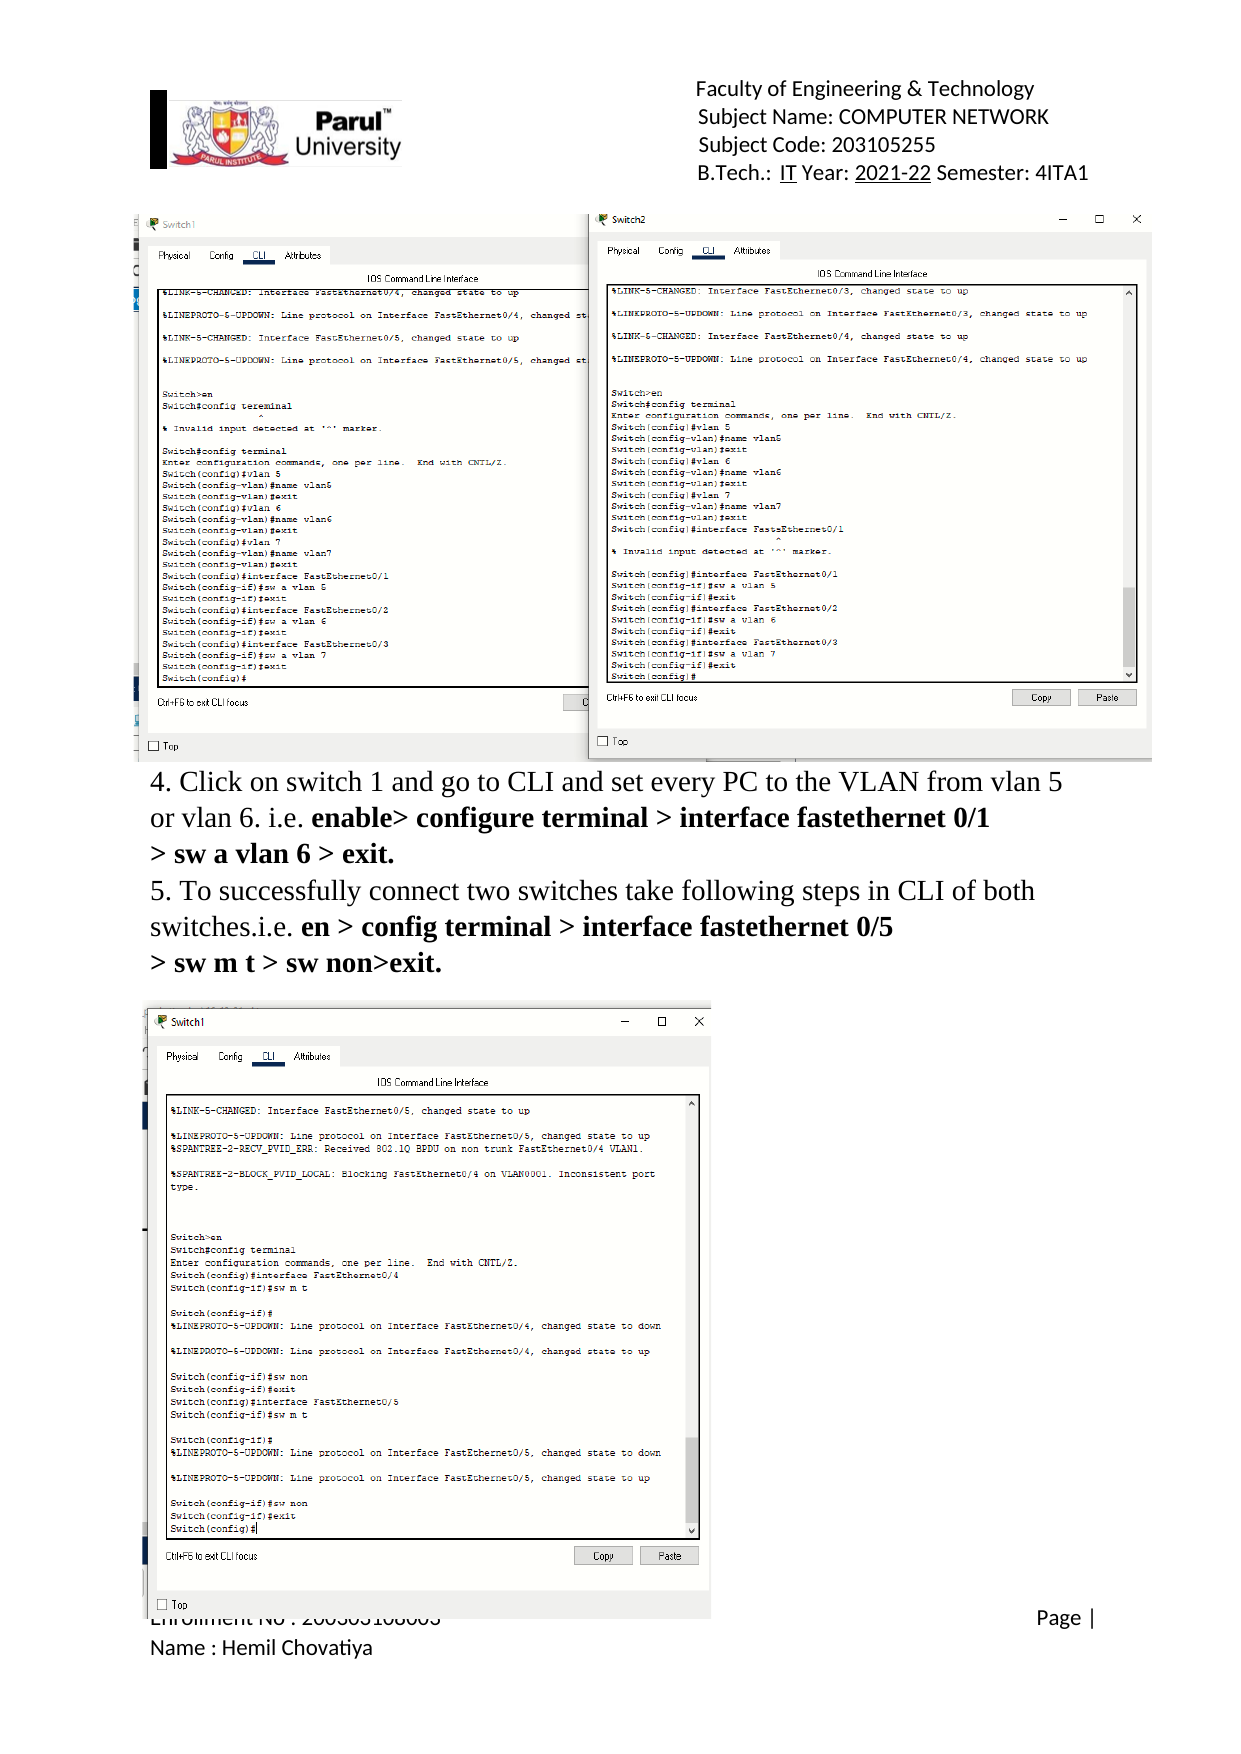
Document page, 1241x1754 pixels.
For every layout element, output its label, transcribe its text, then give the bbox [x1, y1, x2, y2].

text > sw m t > sw non>exit. [150, 945, 1090, 978]
picture [133, 214, 1152, 762]
picture [150, 90, 402, 169]
text 5. To successfully connect two switches take following steps in CLI of both switches.i.e. en > config terminal > interface fastethernet 0/5 [150, 873, 1090, 942]
picture [142, 1000, 712, 1619]
text 4. Click on switch 1 and go to CLI and set every PC to the VLAN from vlan 5 or vlan 6. i.e. enable> configure terminal > interface fastethernet 0/1 [150, 762, 1090, 834]
text > sw a vlan 6 > exit. [150, 837, 1090, 870]
